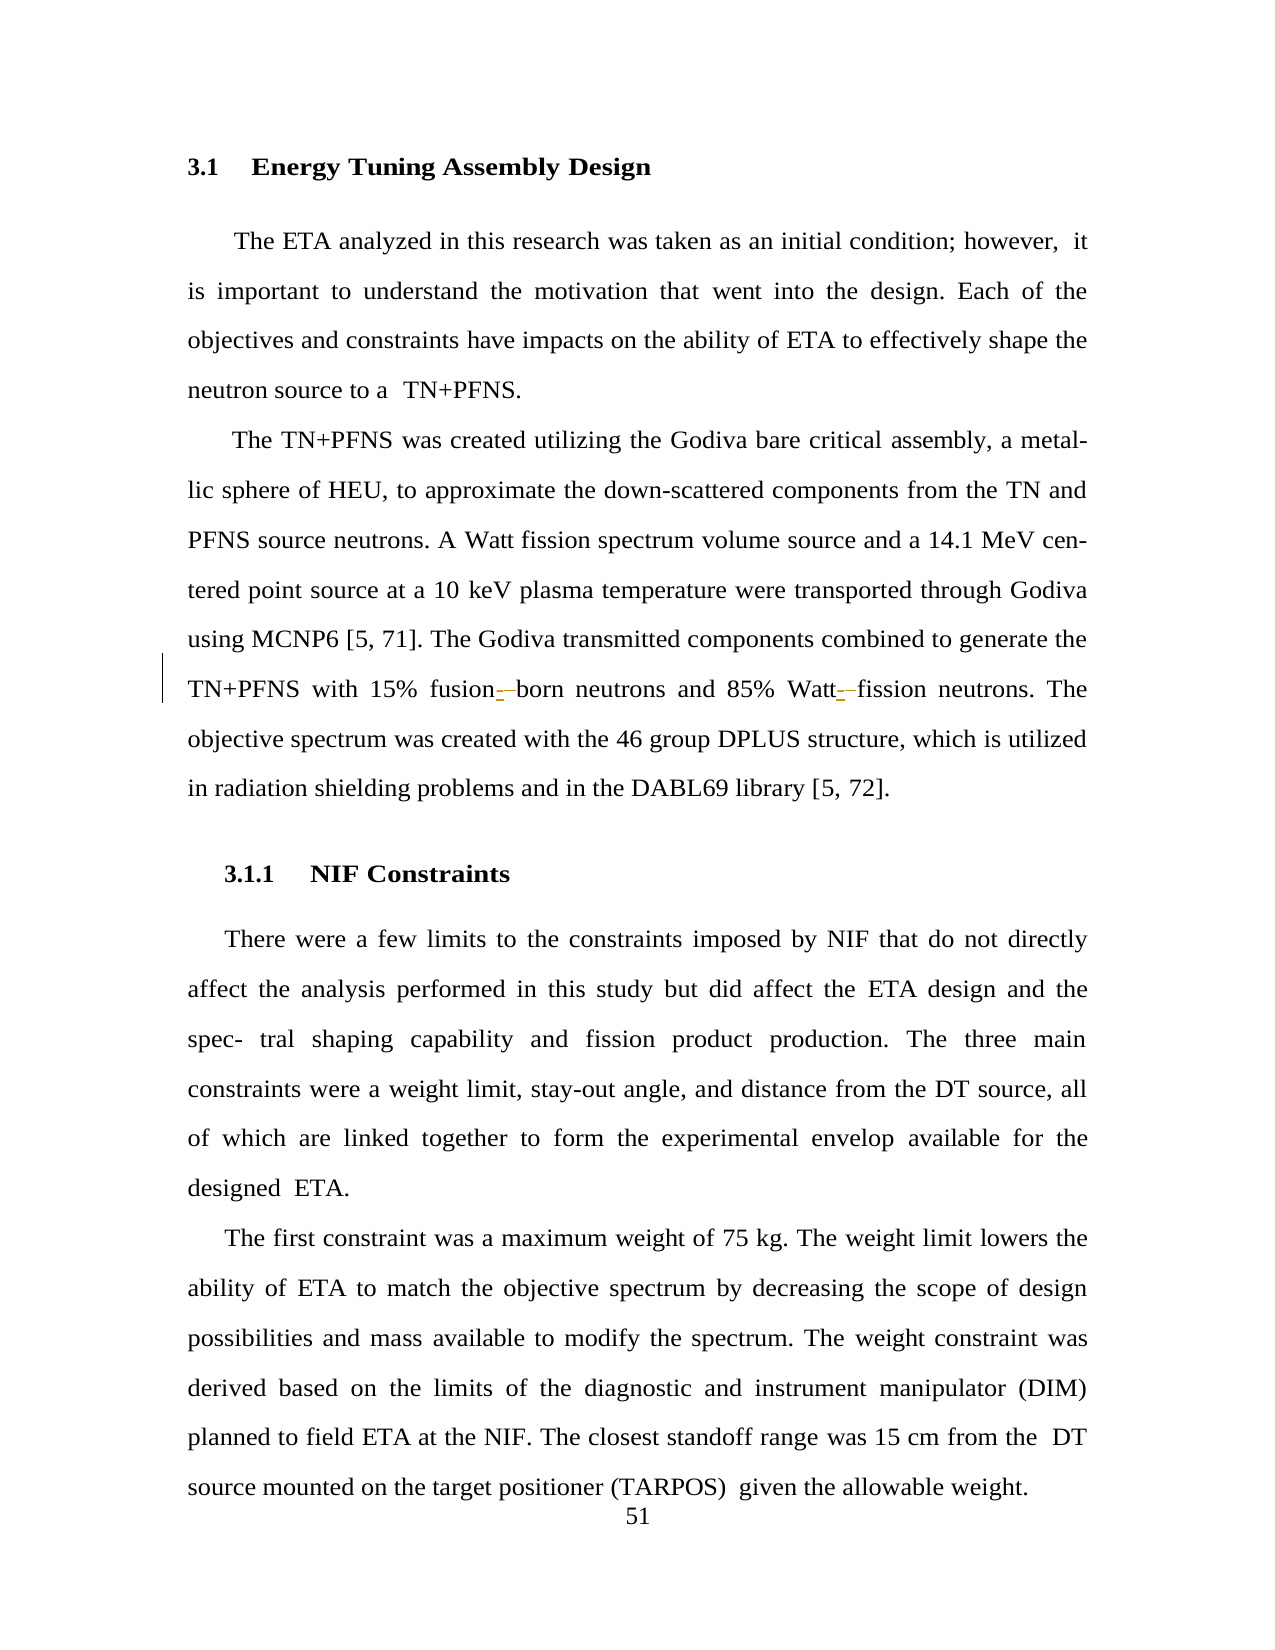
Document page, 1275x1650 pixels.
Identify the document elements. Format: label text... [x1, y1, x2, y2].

text The TN+PFNS was created utilizing the Godiva bare critical assembly, a metal- lic sphere of HEU, to approximate the down-scattered components from the TN and PFNS source neutrons. A Watt fission spectrum volume source and a 14.1 MeV cen- tered point source at a 10 keV plasma temperature were transported through Godiva using MCNP6 [5, 71]. The Godiva transmitted components combined to generate the TN+PFNS with 15% fusionborn neutrons and 85% Wattfission neutrons. The objective spectrum was created with the 46 group DPLUS structure, which is utilized in radiation shielding problems and in the DABL69 library [5, 72]. [187, 426, 1088, 802]
text There were a few limits to the constraints imposed by NIF that do not directly affect the analysis performed in this study but did affect the ETA design and the spec- tral shaping capability and fission product production. The three main constraints were a weight limit, stay-out angle, and distance from the DT source, all of which are linked together to form the experimental envelop available for the designed ETA. [187, 924, 1088, 1202]
text The ETA analyzed in this research was taken as an initial condition; however, it is important to understand the motivation that went into the design. Each of the objectives and constraints have impacts on the ability of ETA to effectively shape the neutron source to a TN+PFNS. [187, 226, 1088, 404]
subtitle NIF Constraints [224, 859, 1100, 887]
text The first constraint was a maximum weight of 75 kg. The weight limit lowers the ability of ETA to match the objective spectrum by decreasing the scope of design possibilities and mass available to modify the spectrum. The weight constraint was derived based on the limits of the diagnostic and instrument manipulator (DIM) planned to field ETA at the NIF. The closest standoff range was 15 cm from the DT source mounted on the target positioner (TARPOS) given the allowable weight. [187, 1223, 1088, 1501]
subtitle Energy Tuning Assembly Design [187, 152, 1100, 180]
